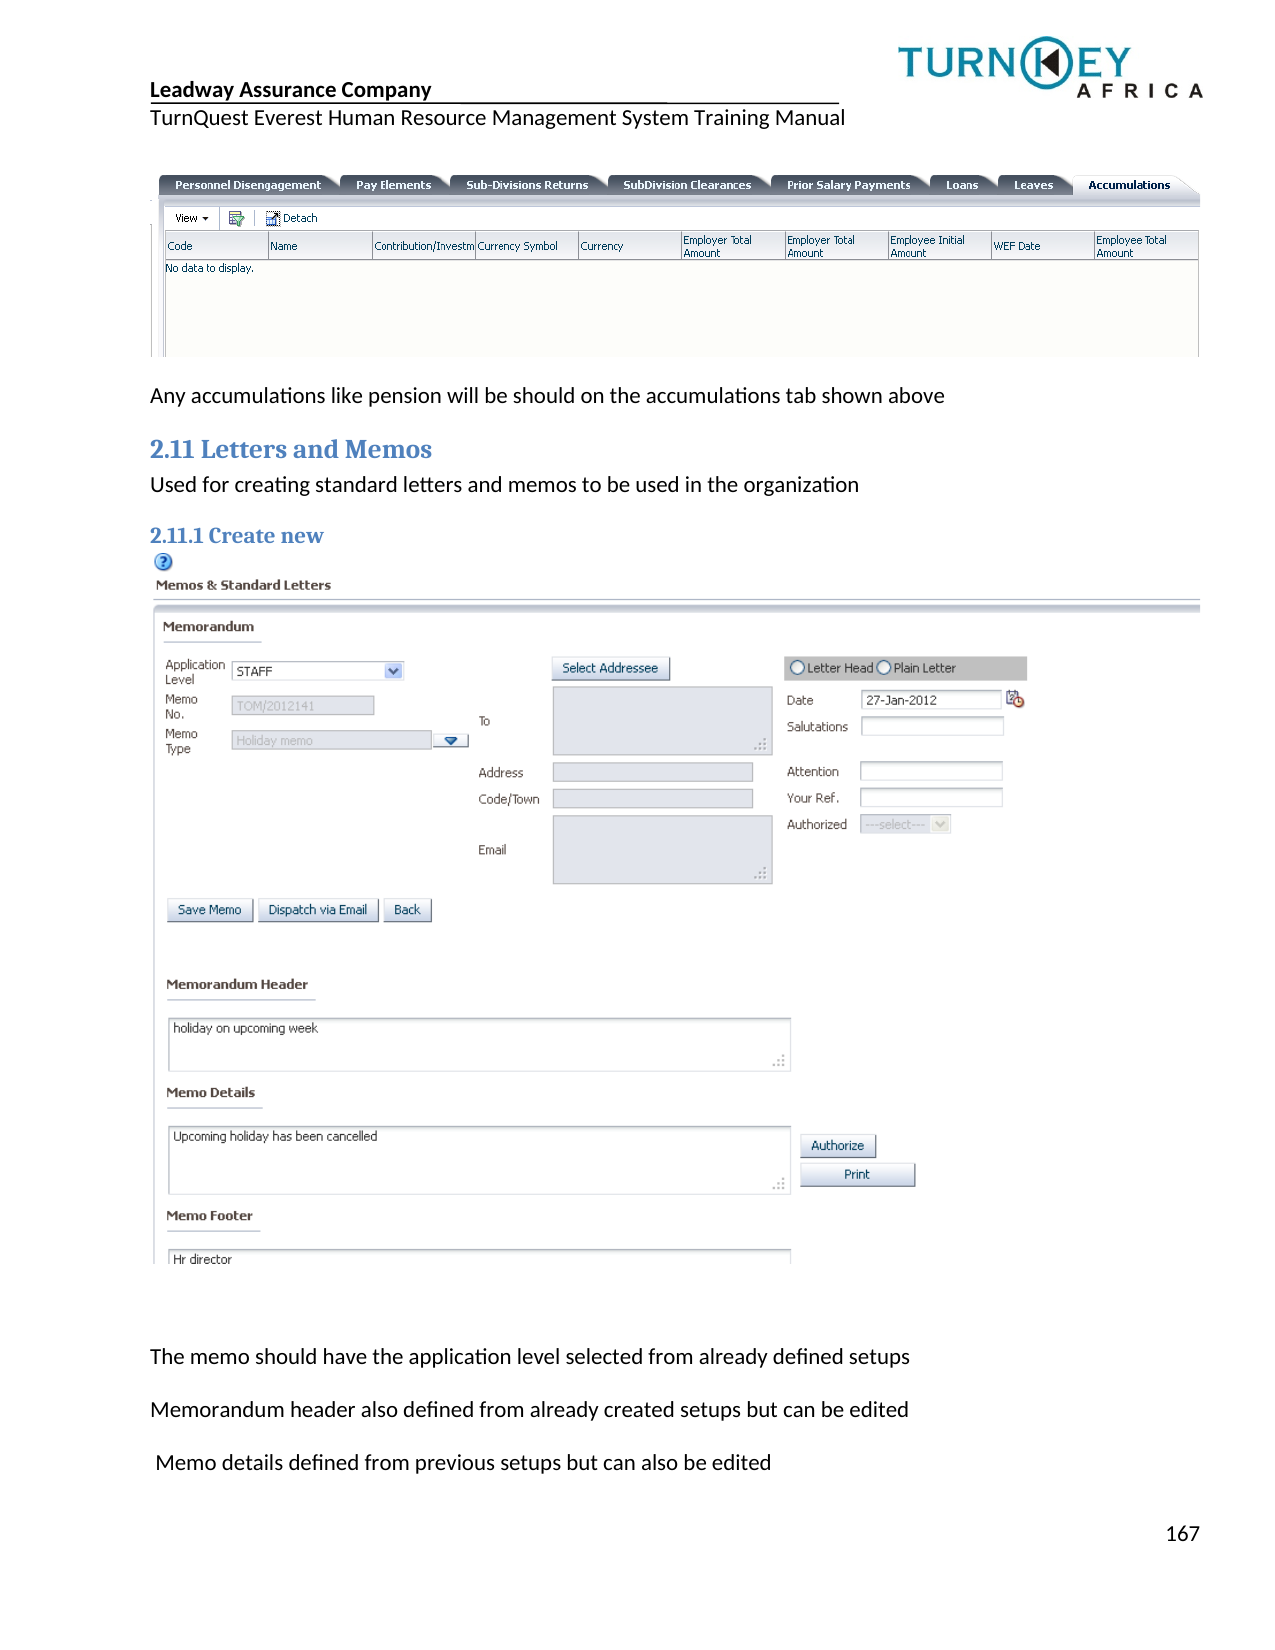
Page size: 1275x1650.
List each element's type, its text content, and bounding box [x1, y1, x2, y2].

picture [898, 36, 1203, 98]
picture [150, 159, 1200, 357]
text Any accumulations like pension will be should on the accumulations tab shown above [150, 382, 1200, 409]
subtitle 2.11 Letters and Memos [150, 434, 1200, 466]
text Used for creating standard letters and memos to be used in the organization [150, 470, 1200, 498]
text The memo should have the application level selected from already defined setups [150, 1342, 1200, 1370]
text Memo details defined from previous setups but can also be edited [150, 1448, 1200, 1476]
text Memorandum header also defined from already created setups but can be edited [150, 1395, 1200, 1423]
picture [150, 553, 1200, 1264]
subtitle 2.11.1 Create new [150, 523, 1200, 550]
